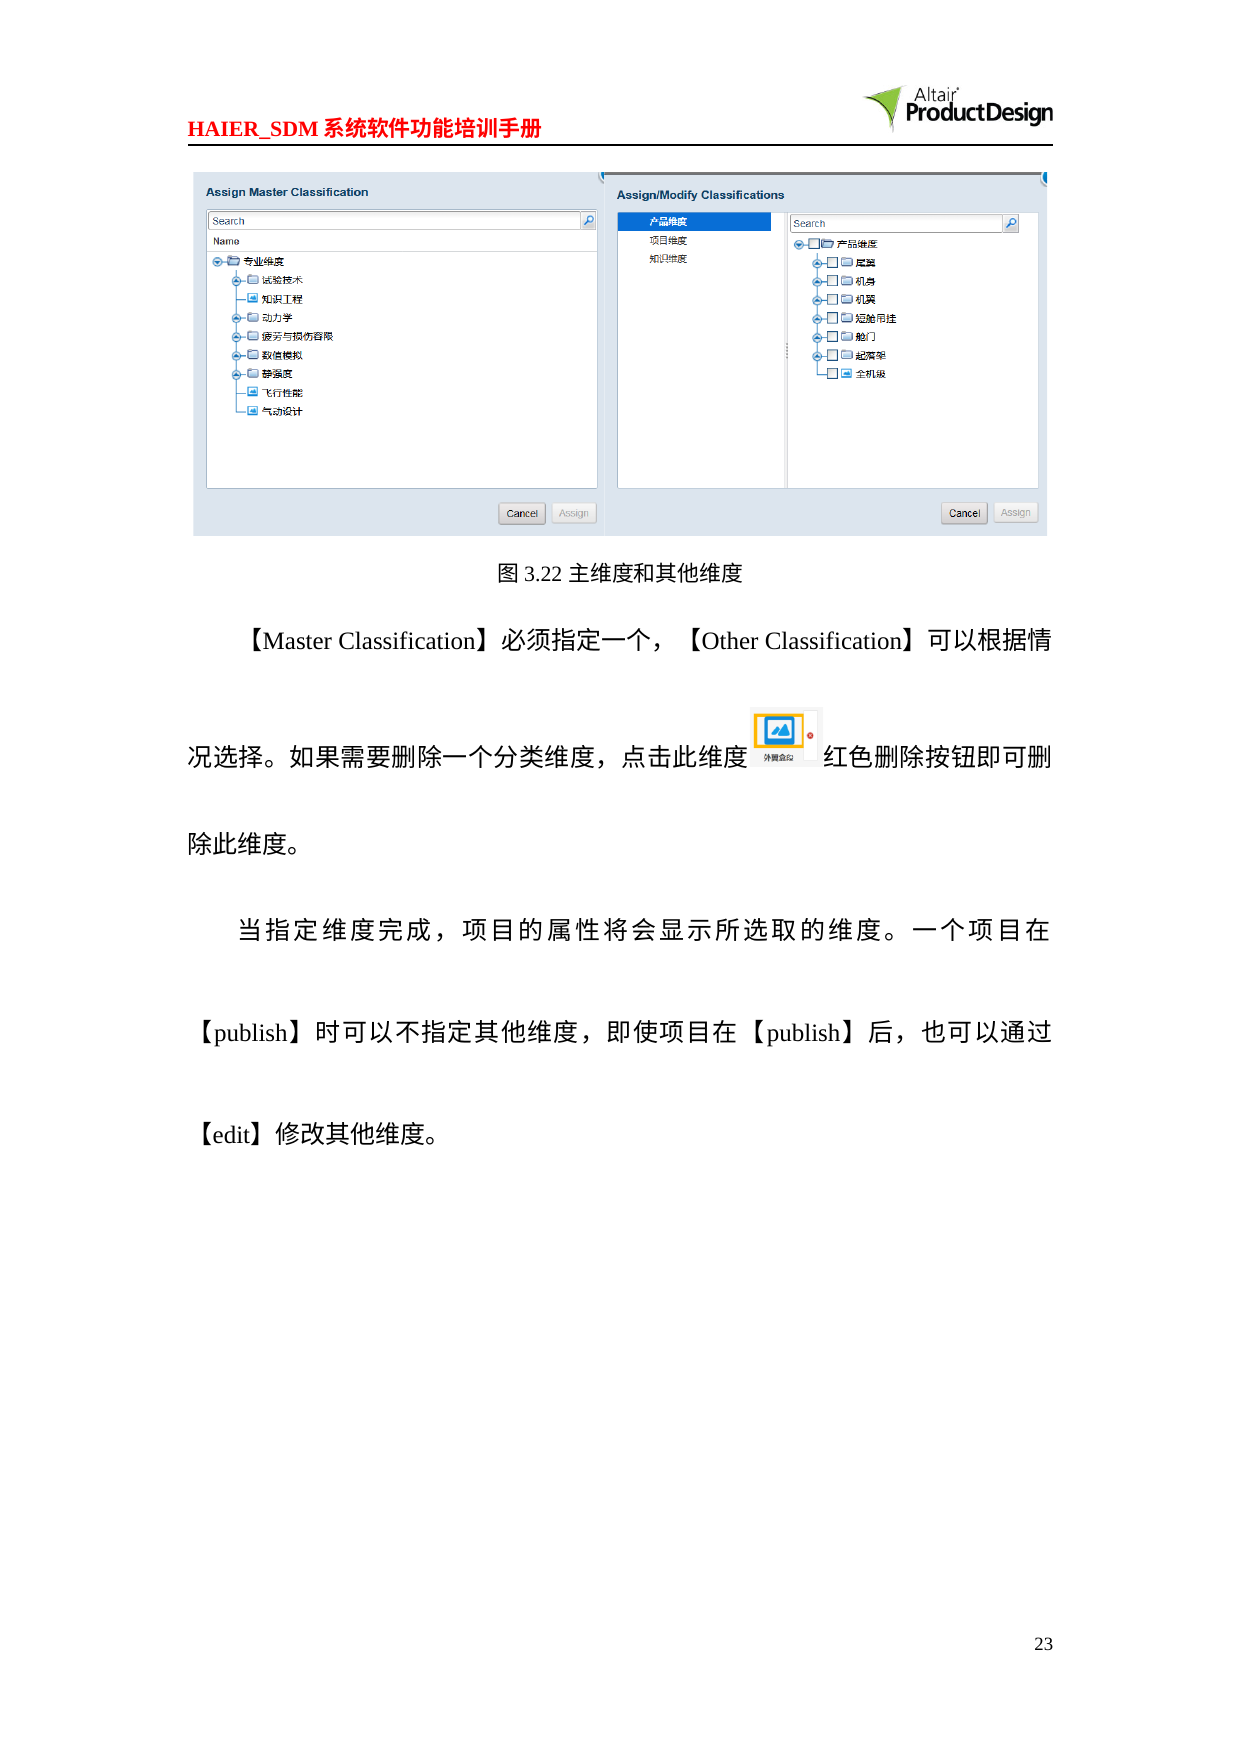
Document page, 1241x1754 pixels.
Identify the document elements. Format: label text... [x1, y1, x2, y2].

picture [862, 76, 1053, 137]
text 当指定维度完成，项目的属性将会显示所选取的维度。一个项目在【publish】时可以不指定其他维度，即使项目在【publish】后，也可以通过【edit】修改其他维度。 [187, 895, 1053, 1166]
text 【Master Classification】必须指定一个，【Other Classification】可以根据情况选择。如果需要删除一个分类维度，点击此维度红色删除按钮即可删除此维度。 [187, 605, 1053, 877]
picture [193, 172, 1048, 536]
picture [749, 707, 824, 767]
